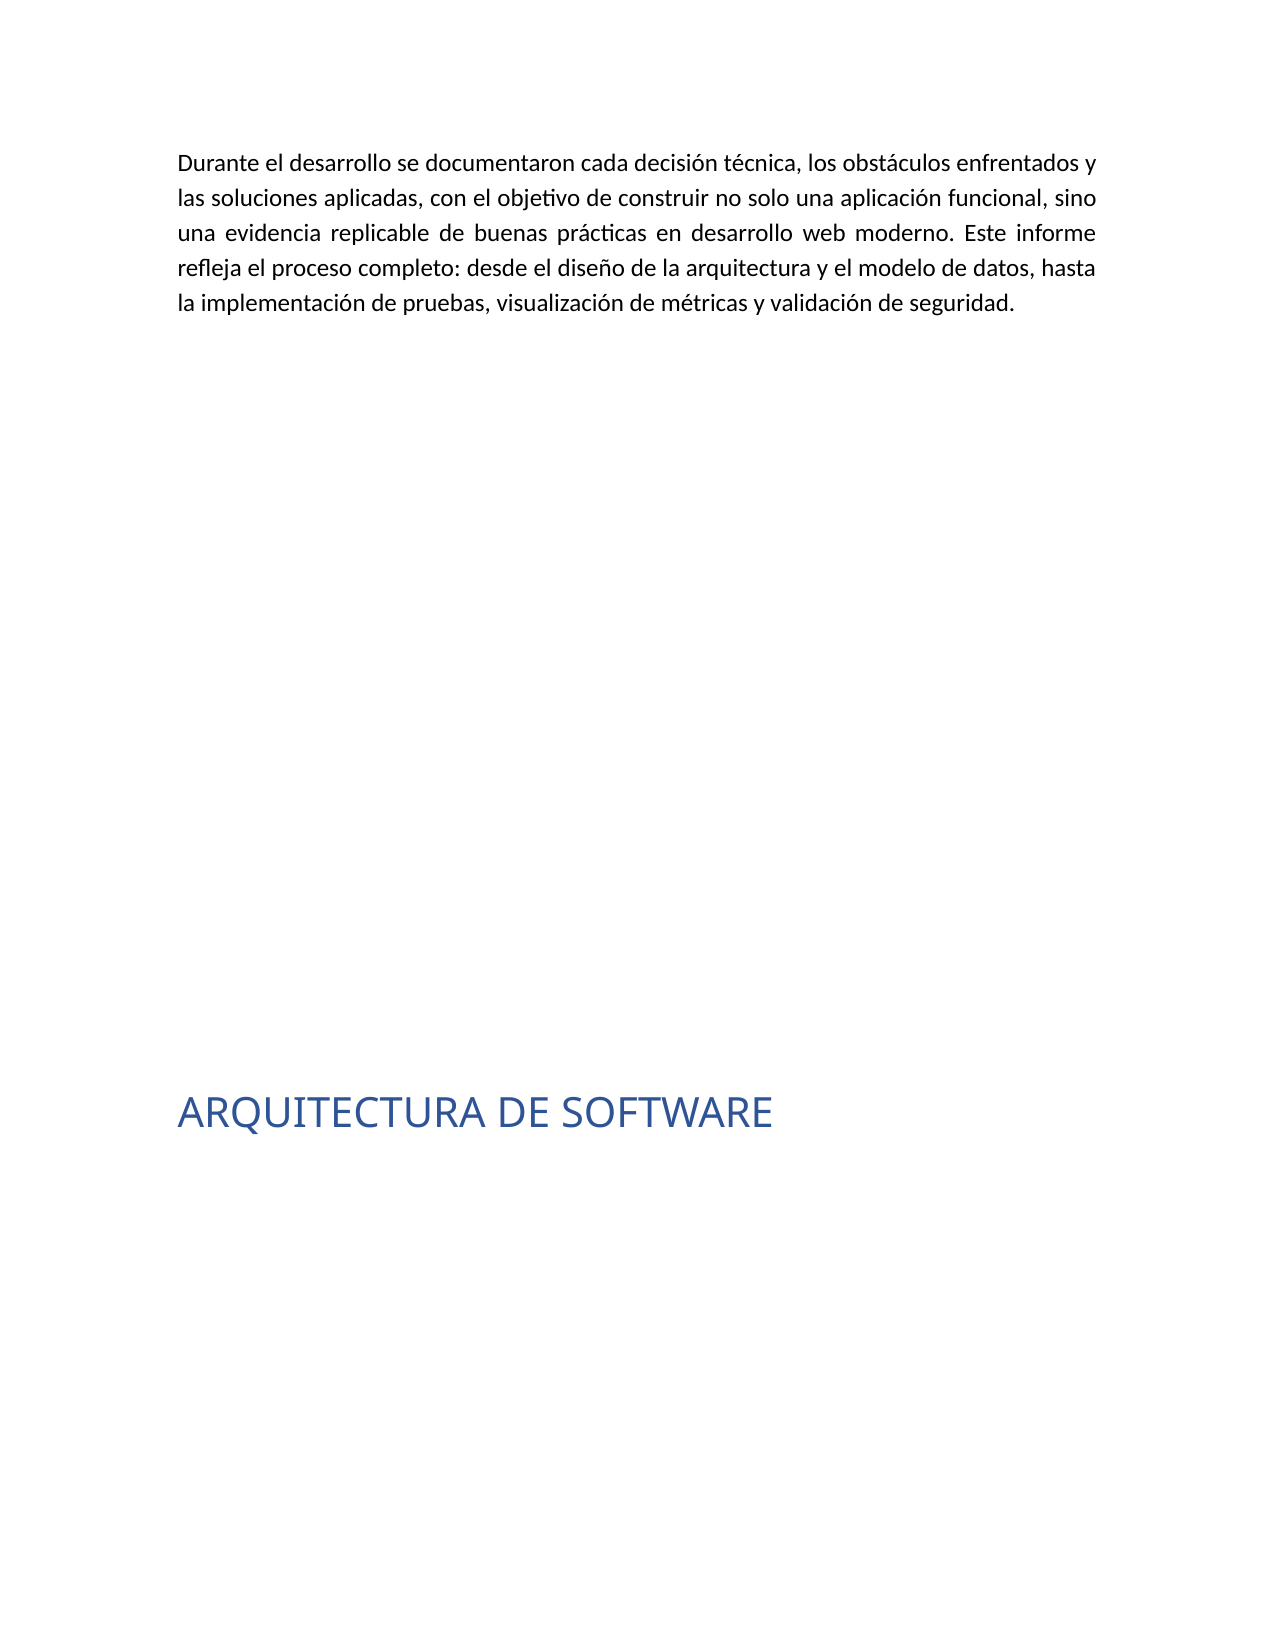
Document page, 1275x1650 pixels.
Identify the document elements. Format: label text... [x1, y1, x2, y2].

text Durante el desarrollo se documentaron cada decisión técnica, los obstáculos enfrentados y las soluciones aplicadas, con el objetivo de construir no solo una aplicación funcional, sino una evidencia replicable de buenas prácticas en desarrollo web moderno. Este informe refleja el proceso completo: desde el diseño de la arquitectura y el modelo de datos, hasta la implementación de pruebas, visualización de métricas y validación de seguridad. [177, 148, 1098, 318]
subtitle ARQUITECTURA DE SOFTWARE [177, 1083, 1098, 1139]
